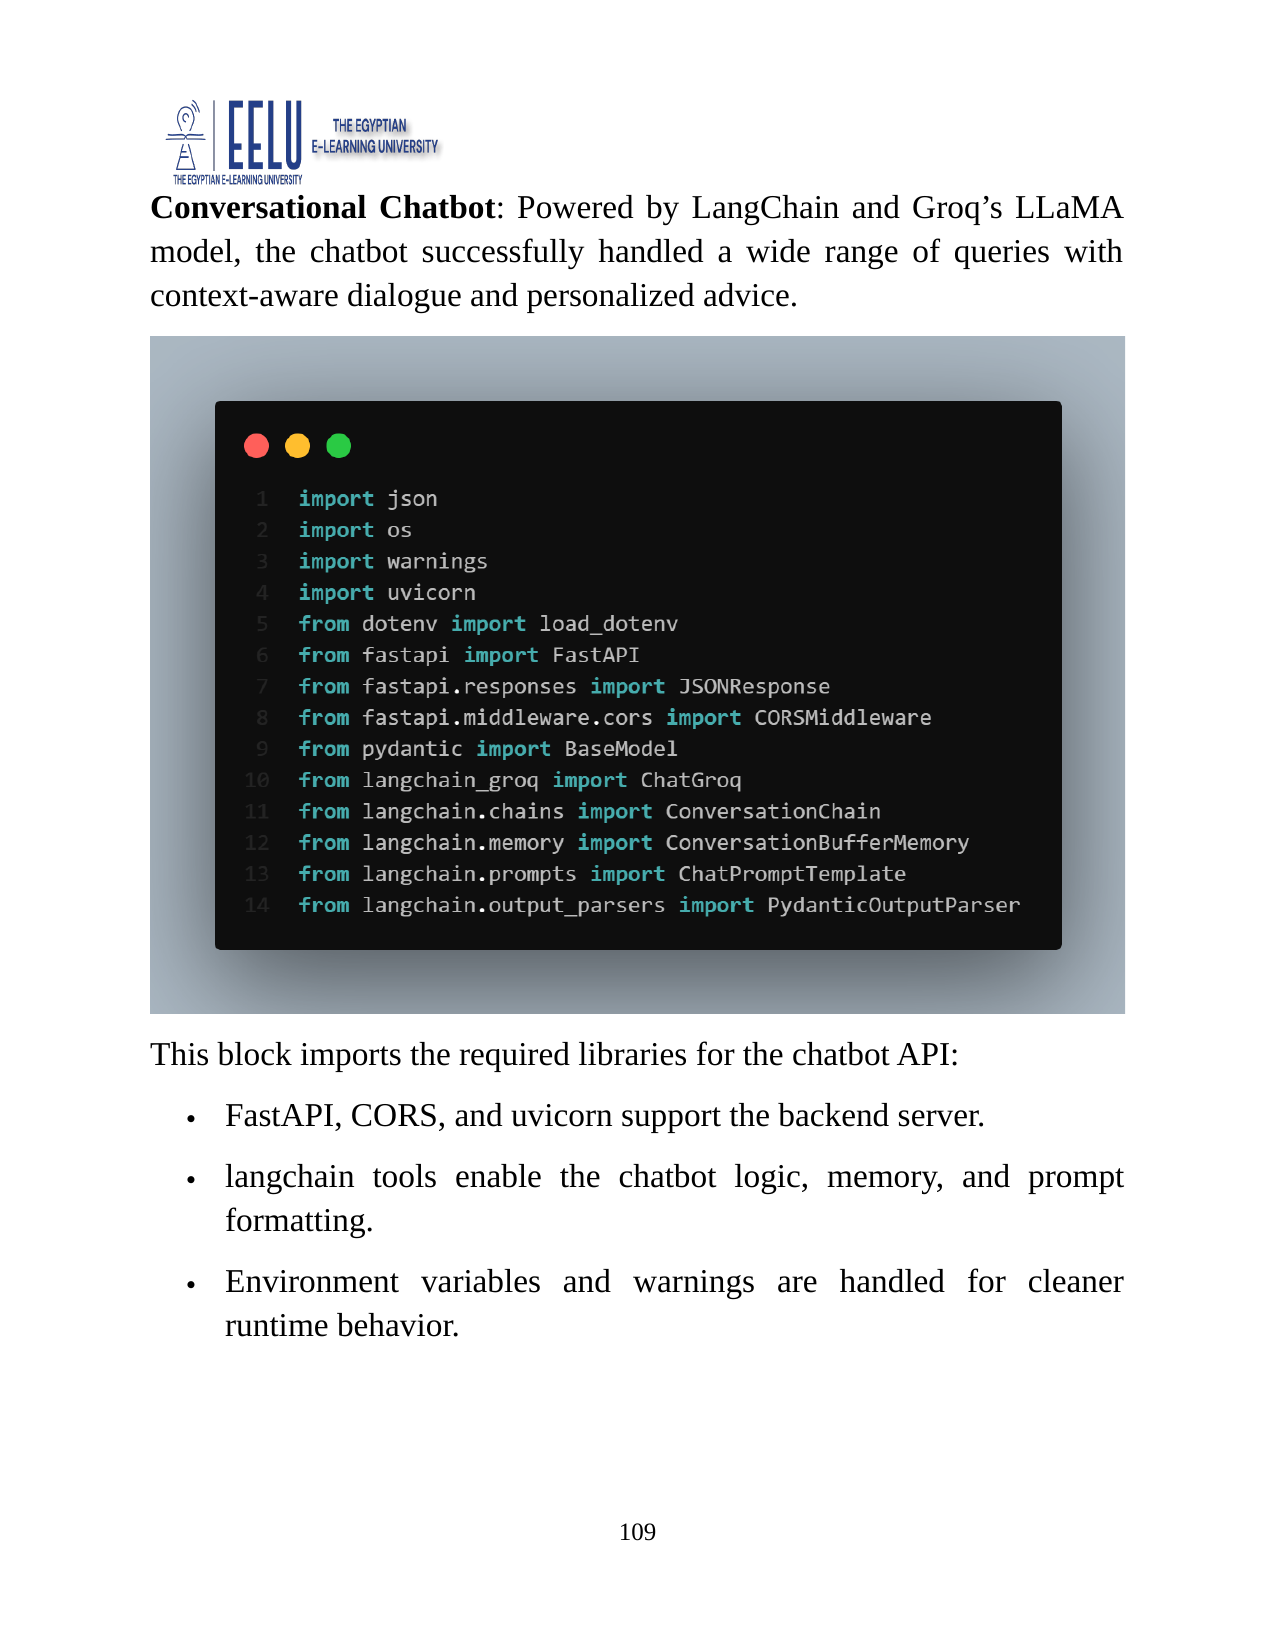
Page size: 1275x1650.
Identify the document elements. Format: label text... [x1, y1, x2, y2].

list Environment variables and warnings are handled for cleaner runtime behavior. [187, 1261, 1125, 1343]
list langchain tools enable the chatbot logic, memory, and prompt formatting. [187, 1156, 1125, 1238]
picture [150, 336, 1125, 1014]
text This block imports the required libraries for the chatbot API: [150, 1035, 1125, 1073]
text Conversational Chatbot: Powered by LangChain and Groq’s LLaMA model, the chatbot successfully handled a wide range of queries with context-aware dialogue and personalized advice. [150, 187, 1125, 314]
picture [150, 75, 444, 188]
list FastAPI, CORS, and uvicorn support the backend server. [187, 1095, 1125, 1134]
